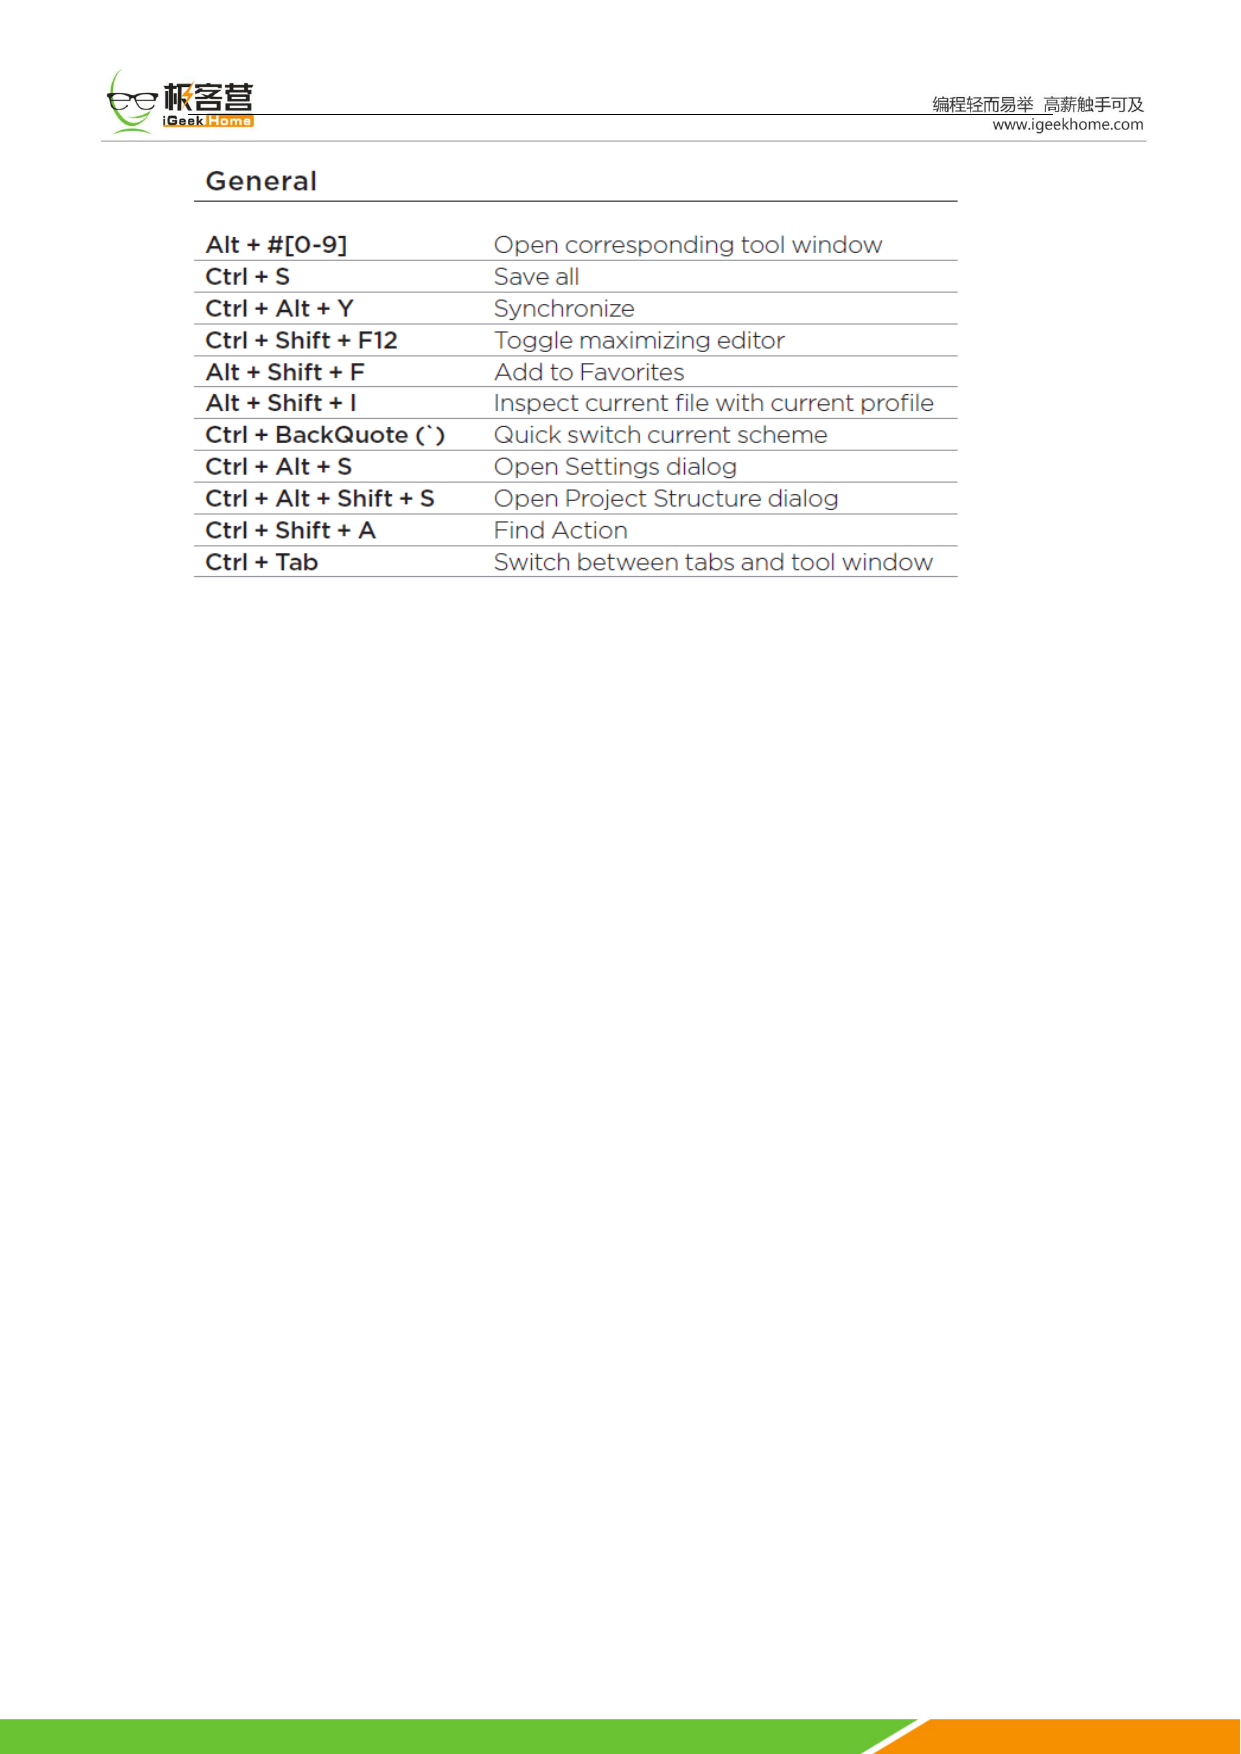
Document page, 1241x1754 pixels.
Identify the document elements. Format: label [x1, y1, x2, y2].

picture [0, 1664, 1241, 1754]
picture [0, 0, 1241, 149]
picture [187, 162, 958, 584]
